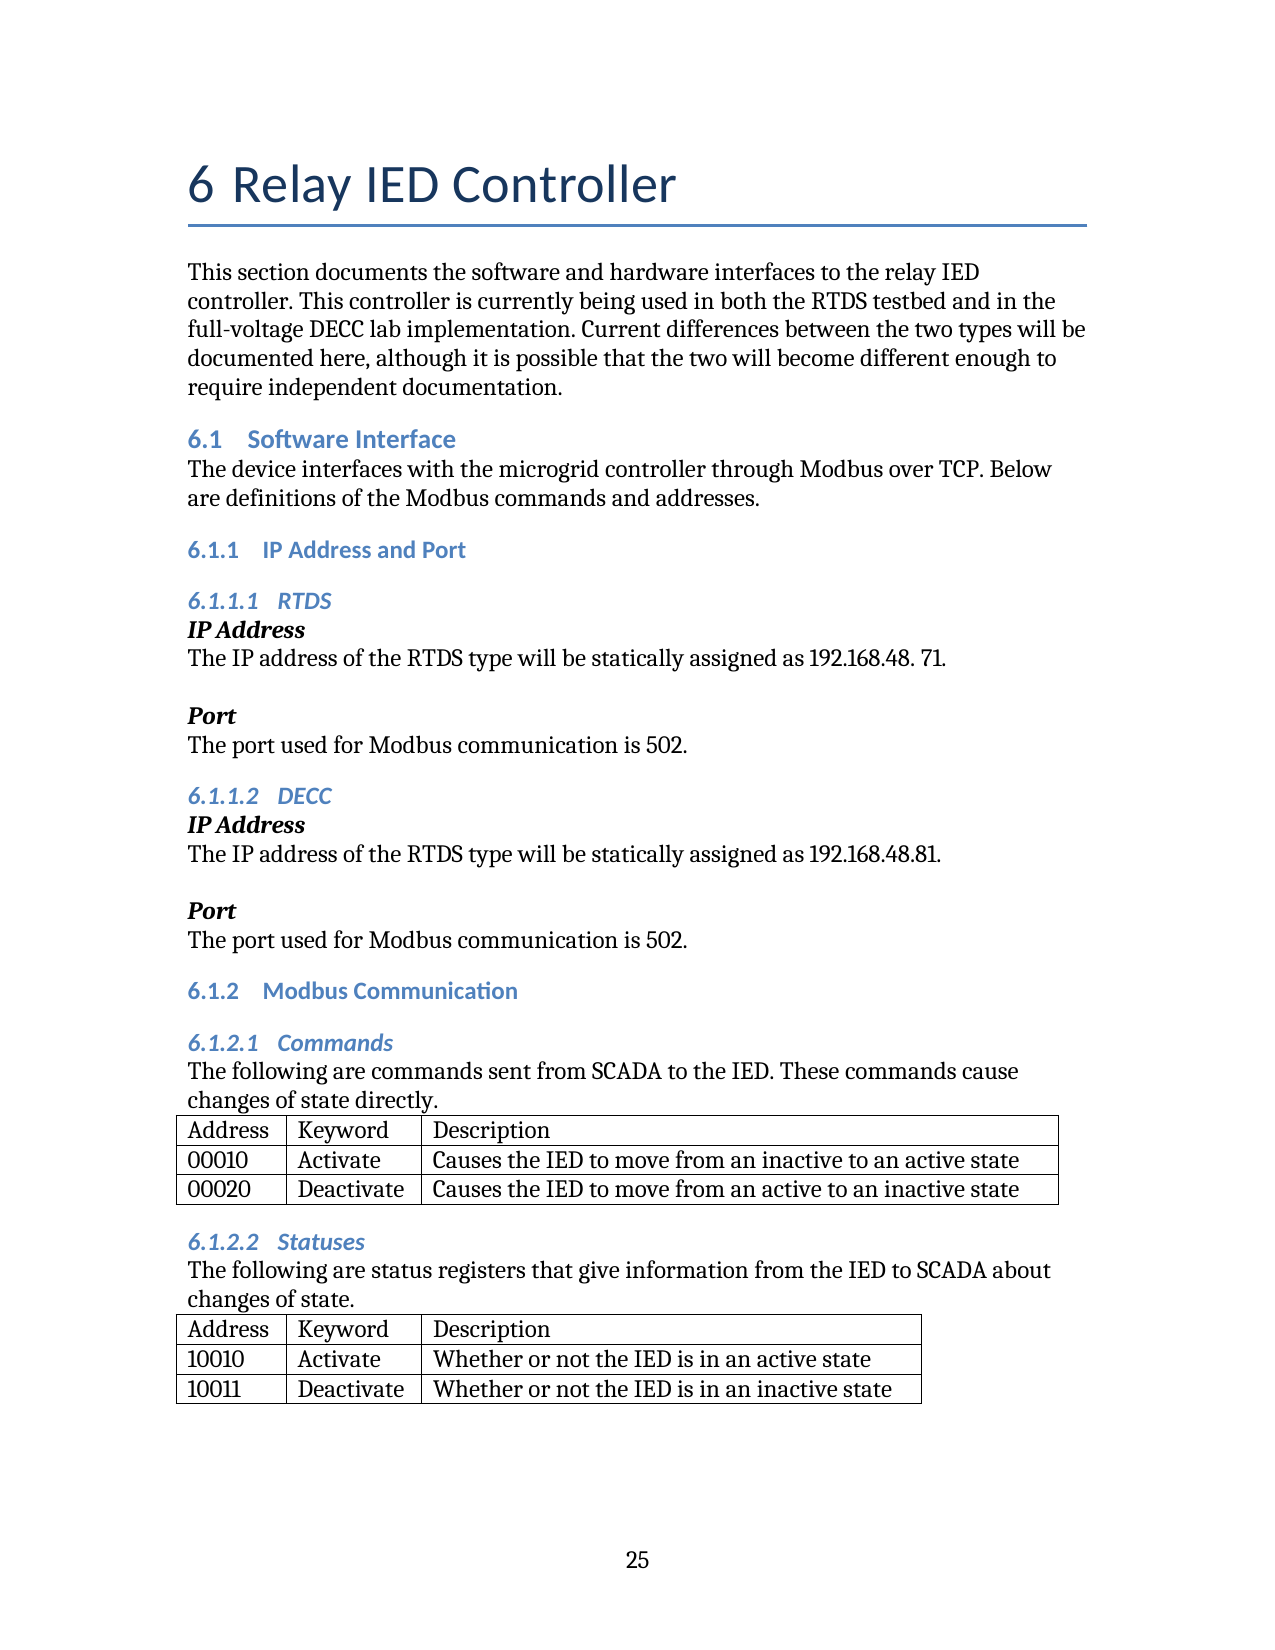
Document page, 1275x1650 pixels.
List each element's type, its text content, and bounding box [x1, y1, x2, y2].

subtitle RTDS [187, 585, 1087, 616]
text IP Address [187, 811, 1087, 839]
table_cell 10010 [177, 1345, 286, 1373]
text The port used for Modbus communication is 502. [187, 731, 1087, 759]
text Port [187, 897, 1087, 926]
table_header Address [177, 1116, 286, 1144]
table_header Description [422, 1315, 921, 1344]
subtitle Modbus Communication [187, 975, 1087, 1006]
table_header Keyword [287, 1315, 421, 1344]
table_cell Causes the IED to move from an active to an inactive state [422, 1175, 1058, 1204]
text The IP address of the RTDS type will be statically assigned as 192.168.48.81. [187, 839, 1087, 868]
subtitle Relay IED Controller [187, 150, 1087, 227]
table_cell Whether or not the IED is in an active state [422, 1345, 921, 1373]
table_cell Whether or not the IED is in an inactive state [422, 1375, 921, 1403]
text The following are commands sent from SCADA to the IED. These commands cause changes of state directly. [187, 1057, 1087, 1115]
subtitle Statuses [187, 1226, 1087, 1256]
text The device interfaces with the microgrid controller through Modbus over TCP. Below are definitions of the Modbus commands and addresses. [187, 455, 1087, 513]
table_header Address [177, 1315, 286, 1344]
subtitle IP Address and Port [187, 534, 1087, 564]
table_header Keyword [287, 1116, 421, 1144]
table_cell Deactivate [287, 1175, 421, 1204]
text IP Address [187, 616, 1087, 644]
table_cell Activate [287, 1345, 421, 1373]
table_cell 00020 [177, 1175, 286, 1204]
subtitle DECC [187, 780, 1087, 811]
subtitle Commands [187, 1027, 1087, 1057]
text The port used for Modbus communication is 502. [187, 926, 1087, 954]
table_cell Causes the IED to move from an inactive to an active state [422, 1146, 1058, 1174]
text Port [187, 702, 1087, 731]
table_cell Deactivate [287, 1375, 421, 1403]
table_cell 00010 [177, 1146, 286, 1174]
table_cell Activate [287, 1146, 421, 1174]
subtitle Software Interface [187, 422, 1087, 455]
text The following are status registers that give information from the IED to SCADA about changes of state. [187, 1256, 1087, 1314]
text This section documents the software and hardware interfaces to the relay IED controller. This controller is currently being used in both the RTDS testbed and in the full-voltage DECC lab implementation. Current differences between the two types will be documented here, although it is possible that the two will become different enough to require independent documentation. [187, 258, 1087, 402]
text The IP address of the RTDS type will be statically assigned as 192.168.48. 71. [187, 644, 1087, 673]
table_cell 10011 [177, 1375, 286, 1403]
table_header Description [422, 1116, 1058, 1144]
